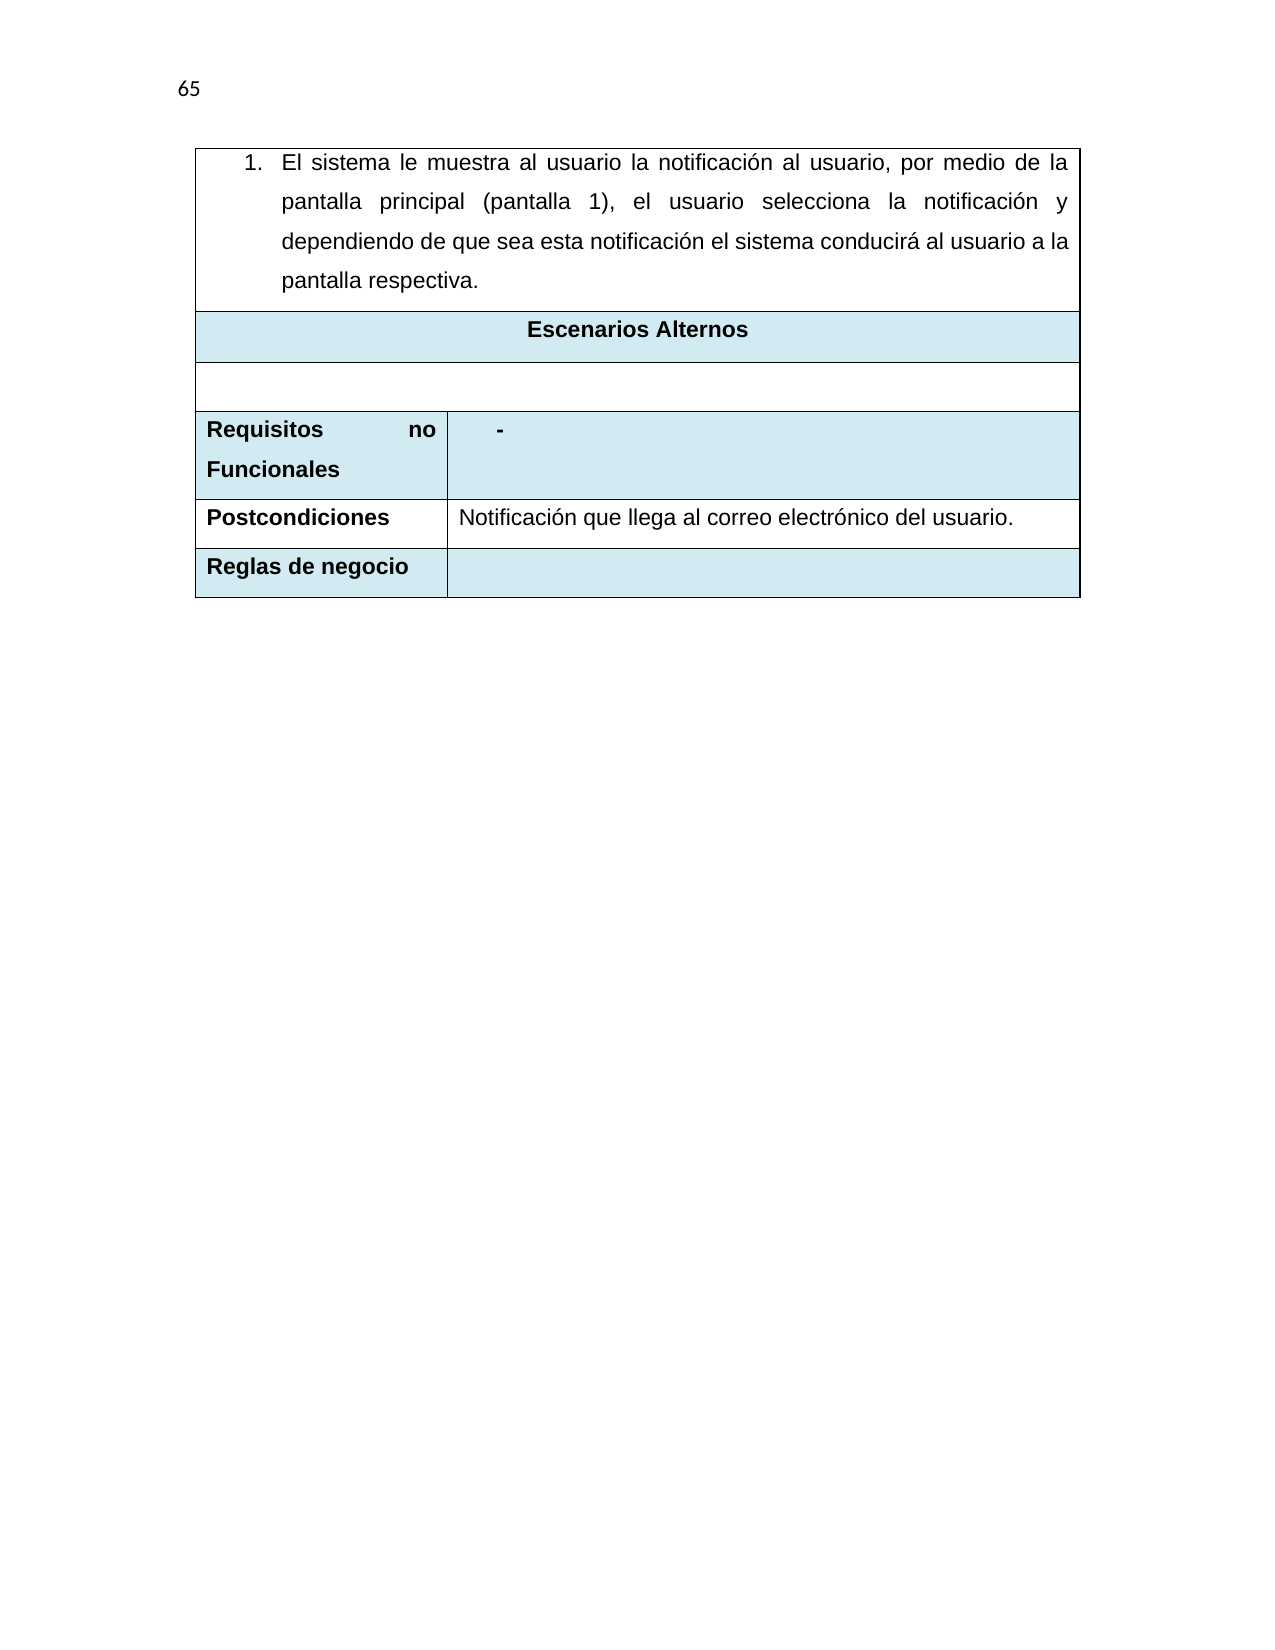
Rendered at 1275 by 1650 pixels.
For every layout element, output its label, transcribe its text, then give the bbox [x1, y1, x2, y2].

table_cell Requisitos no Funcionales [196, 412, 447, 499]
table_cell [448, 412, 1079, 499]
table_cell Reglas de negocio [196, 549, 447, 597]
table_cell Postcondiciones [196, 500, 447, 548]
table_cell Notificación que llega al correo electrónico del usuario. [448, 500, 1079, 548]
table_cell [196, 363, 1079, 411]
table_cell Escenarios Alternos [196, 312, 1079, 362]
table_cell [448, 549, 1079, 597]
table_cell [196, 149, 1079, 311]
